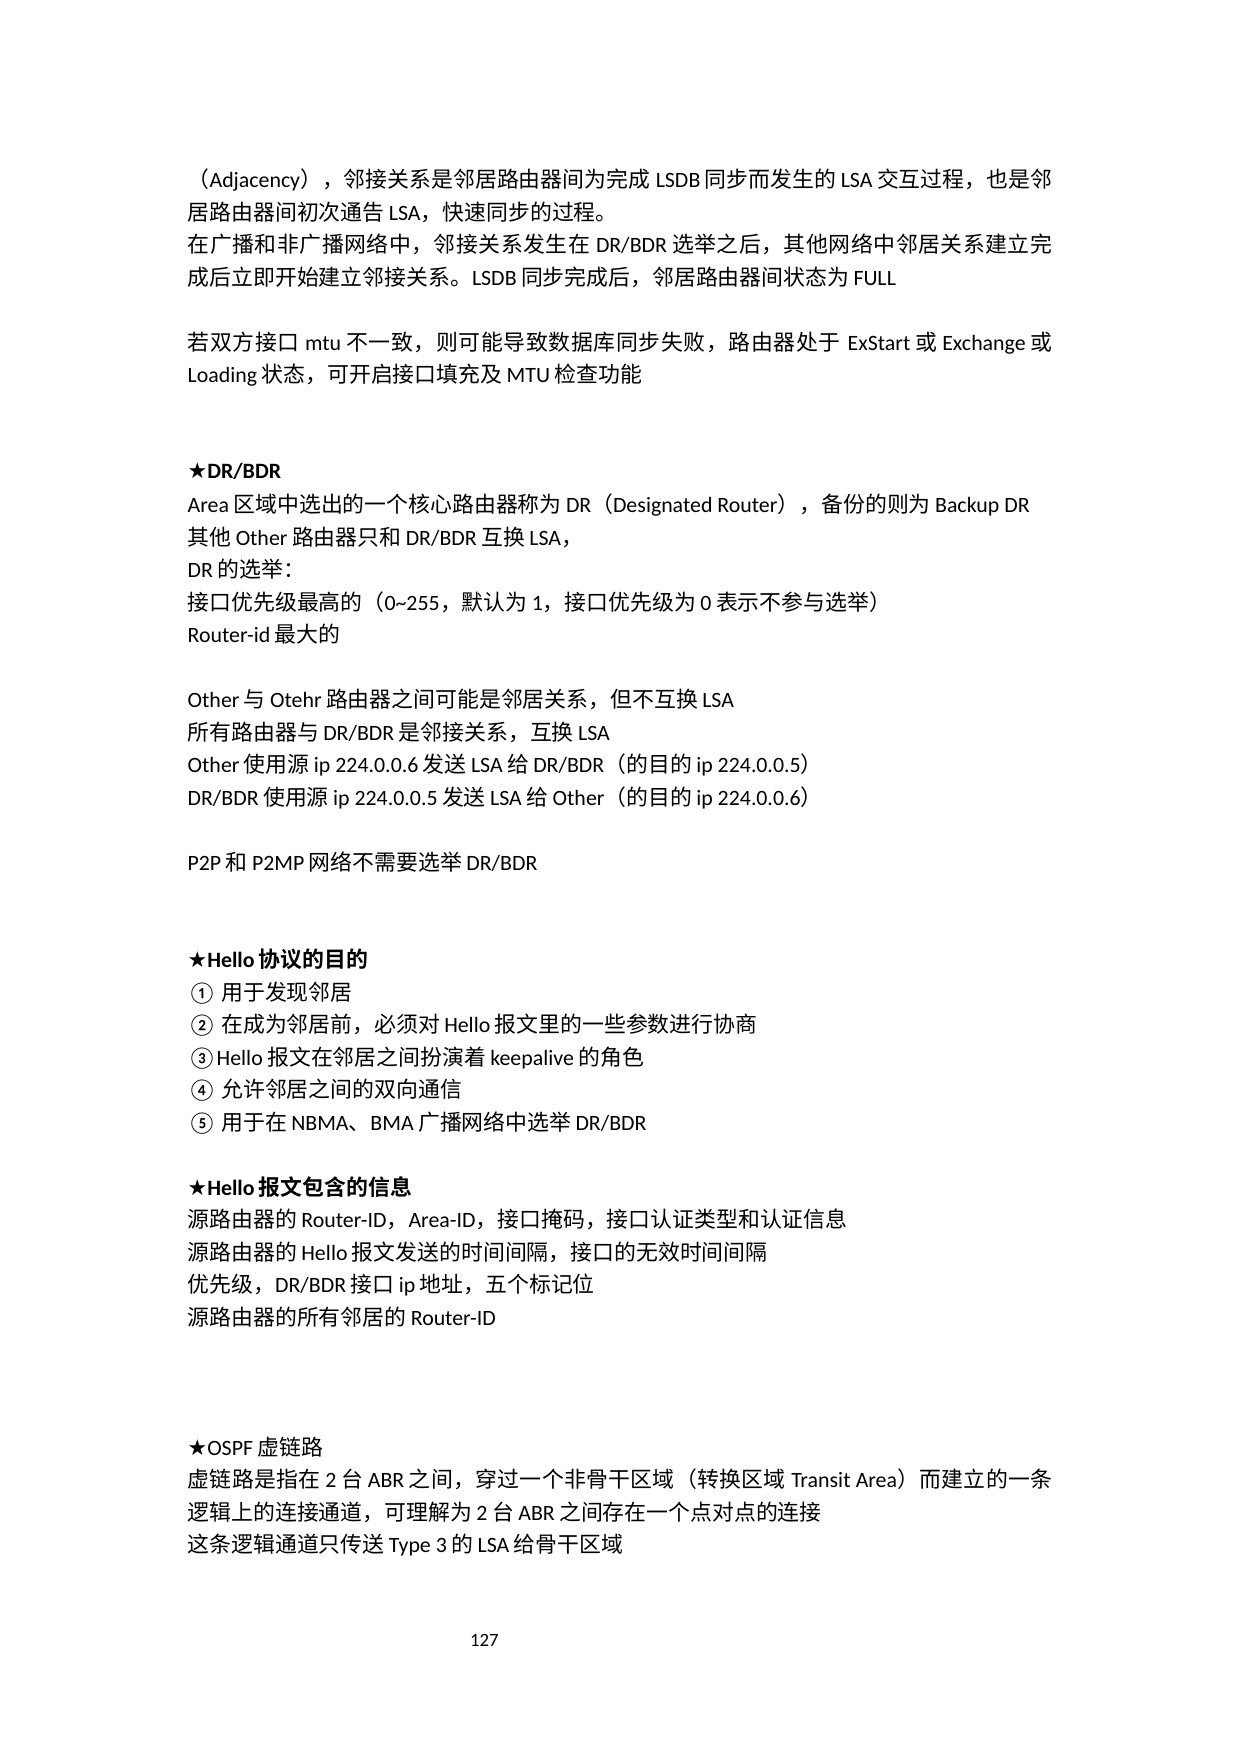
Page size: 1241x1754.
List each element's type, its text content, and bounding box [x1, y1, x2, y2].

text ★Hello协议的目的 [187, 942, 1053, 974]
text DR/BDR使用源ip 224.0.0.5发送LSA给Other（的目的ip 224.0.0.6） [187, 779, 1053, 812]
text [187, 162, 1053, 227]
text ①用于发现邻居 [187, 974, 1053, 1007]
text Other与Otehr路由器之间可能是邻居关系，但不互换LSA [187, 682, 1053, 714]
text 在广播和非广播网络中，邻接关系发生在DR/BDR选举之后，其他网络中邻居关系建立完成后立即开始建立邻接关系。LSDB同步完成后，邻居路由器间状态为FULL [187, 227, 1053, 292]
text DR的选举： [187, 552, 1053, 584]
text 这条逻辑通道只传送Type 3的LSA给骨干区域 [187, 1527, 1053, 1559]
text ③Hello报文在邻居之间扮演着keepalive的角色 [187, 1039, 1053, 1072]
text 若双方接口mtu不一致，则可能导致数据库同步失败，路由器处于ExStart或Exchange或Loading状态，可开启接口填充及MTU检查功能 [187, 324, 1053, 389]
text 源路由器的Hello报文发送的时间间隔，接口的无效时间间隔 [187, 1234, 1053, 1267]
text ★DR/BDR [187, 454, 1053, 487]
text 其他Other路由器只和DR/BDR互换LSA， [187, 519, 1053, 552]
text ★OSPF虚链路 [187, 1429, 1053, 1462]
text ⑤用于在NBMA、BMA广播网络中选举DR/BDR [187, 1104, 1053, 1137]
text 虚链路是指在2台ABR之间，穿过一个非骨干区域（转换区域Transit Area）而建立的一条逻辑上的连接通道，可理解为2台ABR之间存在一个点对点的连接 [187, 1462, 1053, 1527]
text 所有路由器与DR/BDR是邻接关系，互换LSA [187, 714, 1053, 747]
text P2P和P2MP网络不需要选举DR/BDR [187, 844, 1053, 877]
text ②在成为邻居前，必须对Hello报文里的一些参数进行协商 [187, 1007, 1053, 1039]
text 优先级，DR/BDR接口ip地址，五个标记位 [187, 1267, 1053, 1299]
text Area区域中选出的一个核心路由器称为DR（Designated Router），备份的则为Backup DR [187, 487, 1053, 519]
text 接口优先级最高的（0~255，默认为1，接口优先级为0表示不参与选举） [187, 584, 1053, 617]
text 源路由器的所有邻居的Router-ID [187, 1299, 1053, 1332]
text 源路由器的Router-ID，Area-ID，接口掩码，接口认证类型和认证信息 [187, 1202, 1053, 1234]
text Router-id最大的 [187, 617, 1053, 649]
text ★Hello报文包含的信息 [187, 1169, 1053, 1202]
text ④允许邻居之间的双向通信 [187, 1072, 1053, 1104]
text Other使用源ip 224.0.0.6发送LSA给DR/BDR（的目的ip 224.0.0.5） [187, 747, 1053, 779]
